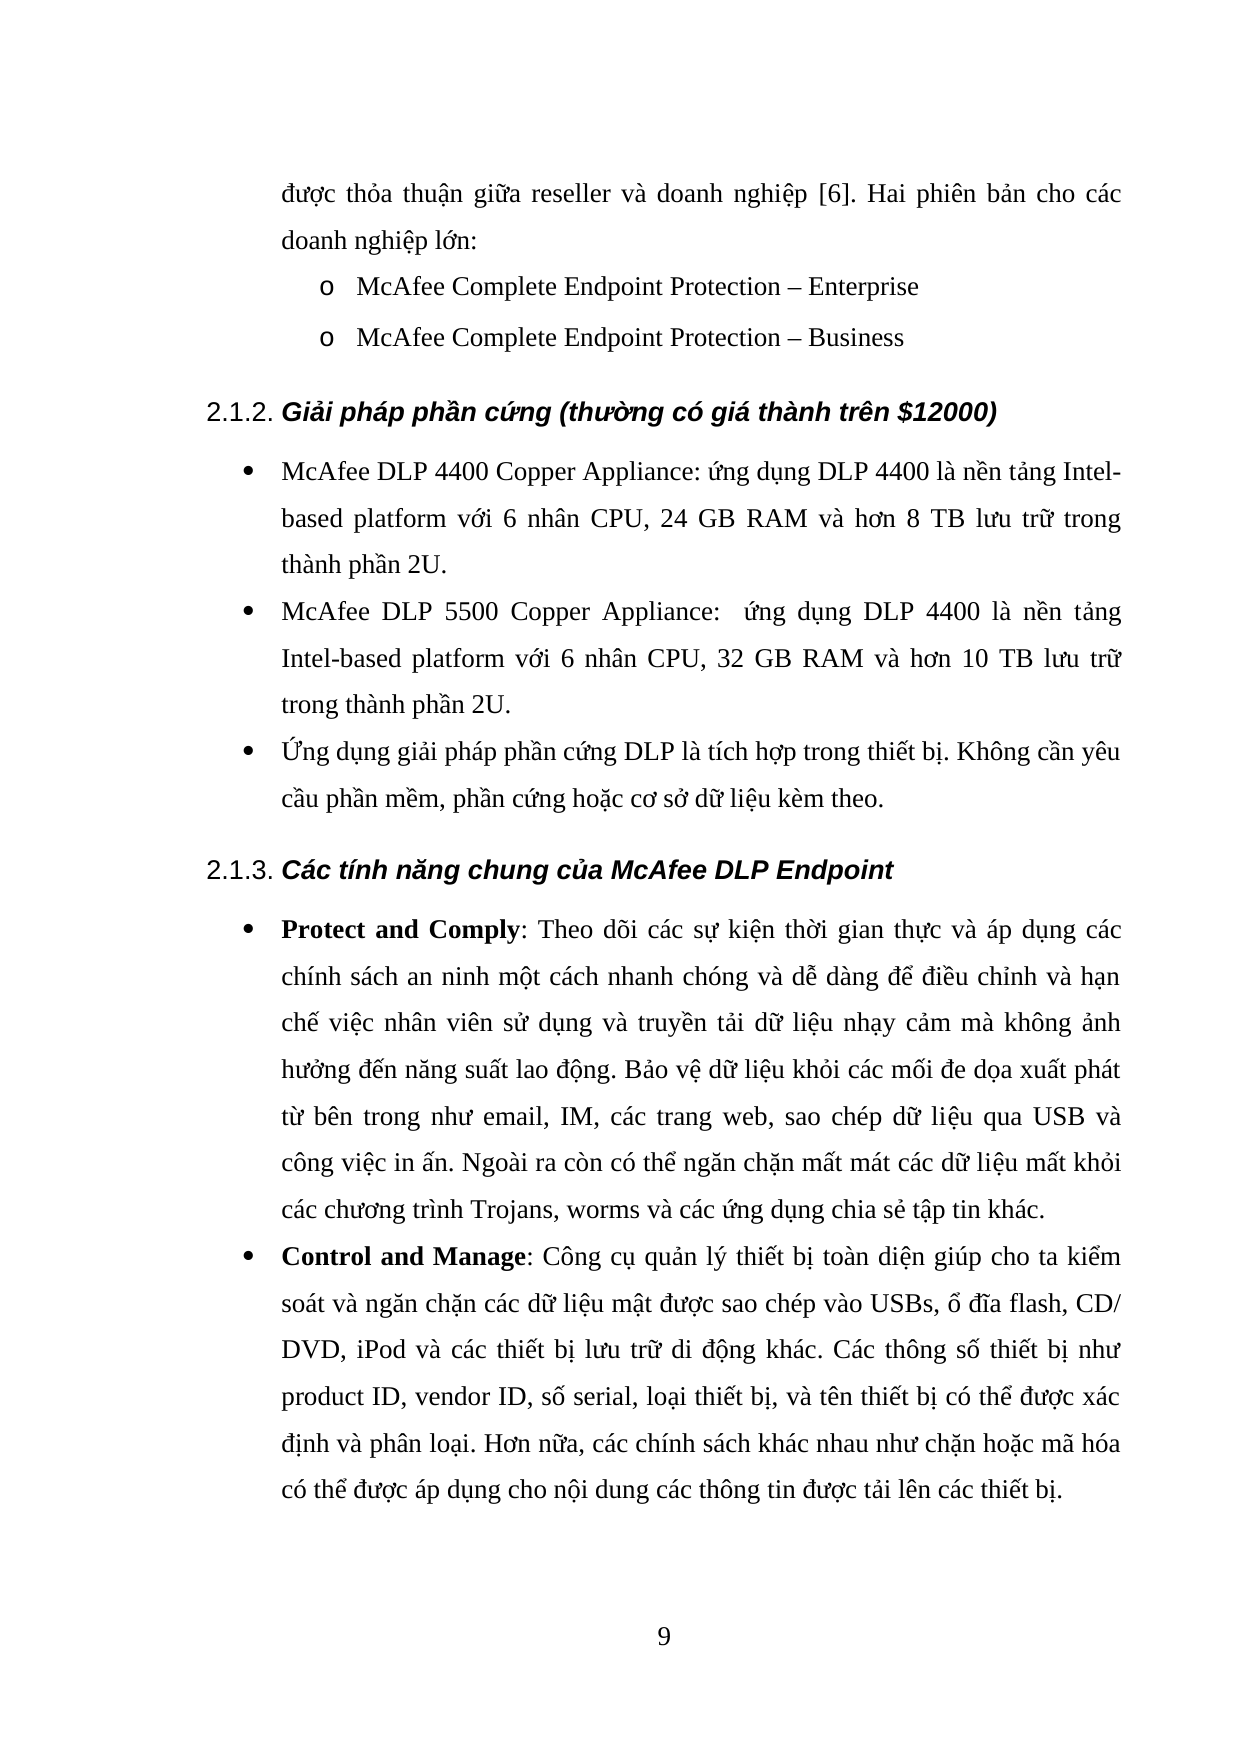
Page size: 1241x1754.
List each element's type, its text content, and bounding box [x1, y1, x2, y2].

list Protect and Comply: Theo dõi các sự kiện thời gian thực và áp dụng các chính sách an ninh một cách nhanh chóng và dễ dàng để điều chỉnh và hạn chế việc nhân viên sử dụng và truyền tải dữ liệu nhạy cảm mà không ảnh hưởng đến năng suất lao động. Bảo vệ dữ liệu khỏi các mối đe dọa xuất phát từ bên trong như email, IM, các trang web, sao chép dữ liệu qua USB và công việc in ấn. Ngoài ra còn có thể ngăn chặn mất mát các dữ liệu mất khỏi các chương trình Trojans, worms và các ứng dụng chia sẻ tập tin khác. [244, 913, 1122, 1224]
list McAfee DLP 5500 Copper Appliance: ứng dụng DLP 4400 là nền tảng Intel-based platform với 6 nhân CPU, 32 GB RAM và hơn 10 TB lưu trữ trong thành phần 2U. [244, 595, 1122, 720]
subtitle Giải pháp phần cứng (thường có giá thành trên $12000) [206, 396, 1122, 427]
list Control and Manage: Công cụ quản lý thiết bị toàn diện giúp cho ta kiểm soát và ngăn chặn các dữ liệu mật được sao chép vào USBs, ổ đĩa flash, CD/ DVD, iPod và các thiết bị lưu trữ di động khác. Các thông số thiết bị như product ID, vendor ID, số serial, loại thiết bị, và tên thiết bị có thể được xác định và phân loại. Hơn nữa, các chính sách khác nhau như chặn hoặc mã hóa có thể được áp dụng cho nội dung các thông tin được tải lên các thiết bị. [244, 1240, 1122, 1504]
list Ứng dụng giải pháp phần cứng DLP là tích hợp trong thiết bị. Không cần yêu cầu phần mềm, phần cứng hoặc cơ sở dữ liệu kèm theo. [244, 735, 1122, 813]
subtitle Các tính năng chung của McAfee DLP Endpoint [206, 854, 1122, 885]
list McAfee DLP 4400 Copper Appliance: ứng dụng DLP 4400 là nền tảng Intel-based platform với 6 nhân CPU, 24 GB RAM và hơn 8 TB lưu trữ trong thành phần 2U. [244, 455, 1122, 580]
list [244, 177, 1122, 255]
list McAfee Complete Endpoint Protection – Enterprise [319, 271, 1122, 304]
list McAfee Complete Endpoint Protection – Business [319, 321, 1122, 354]
